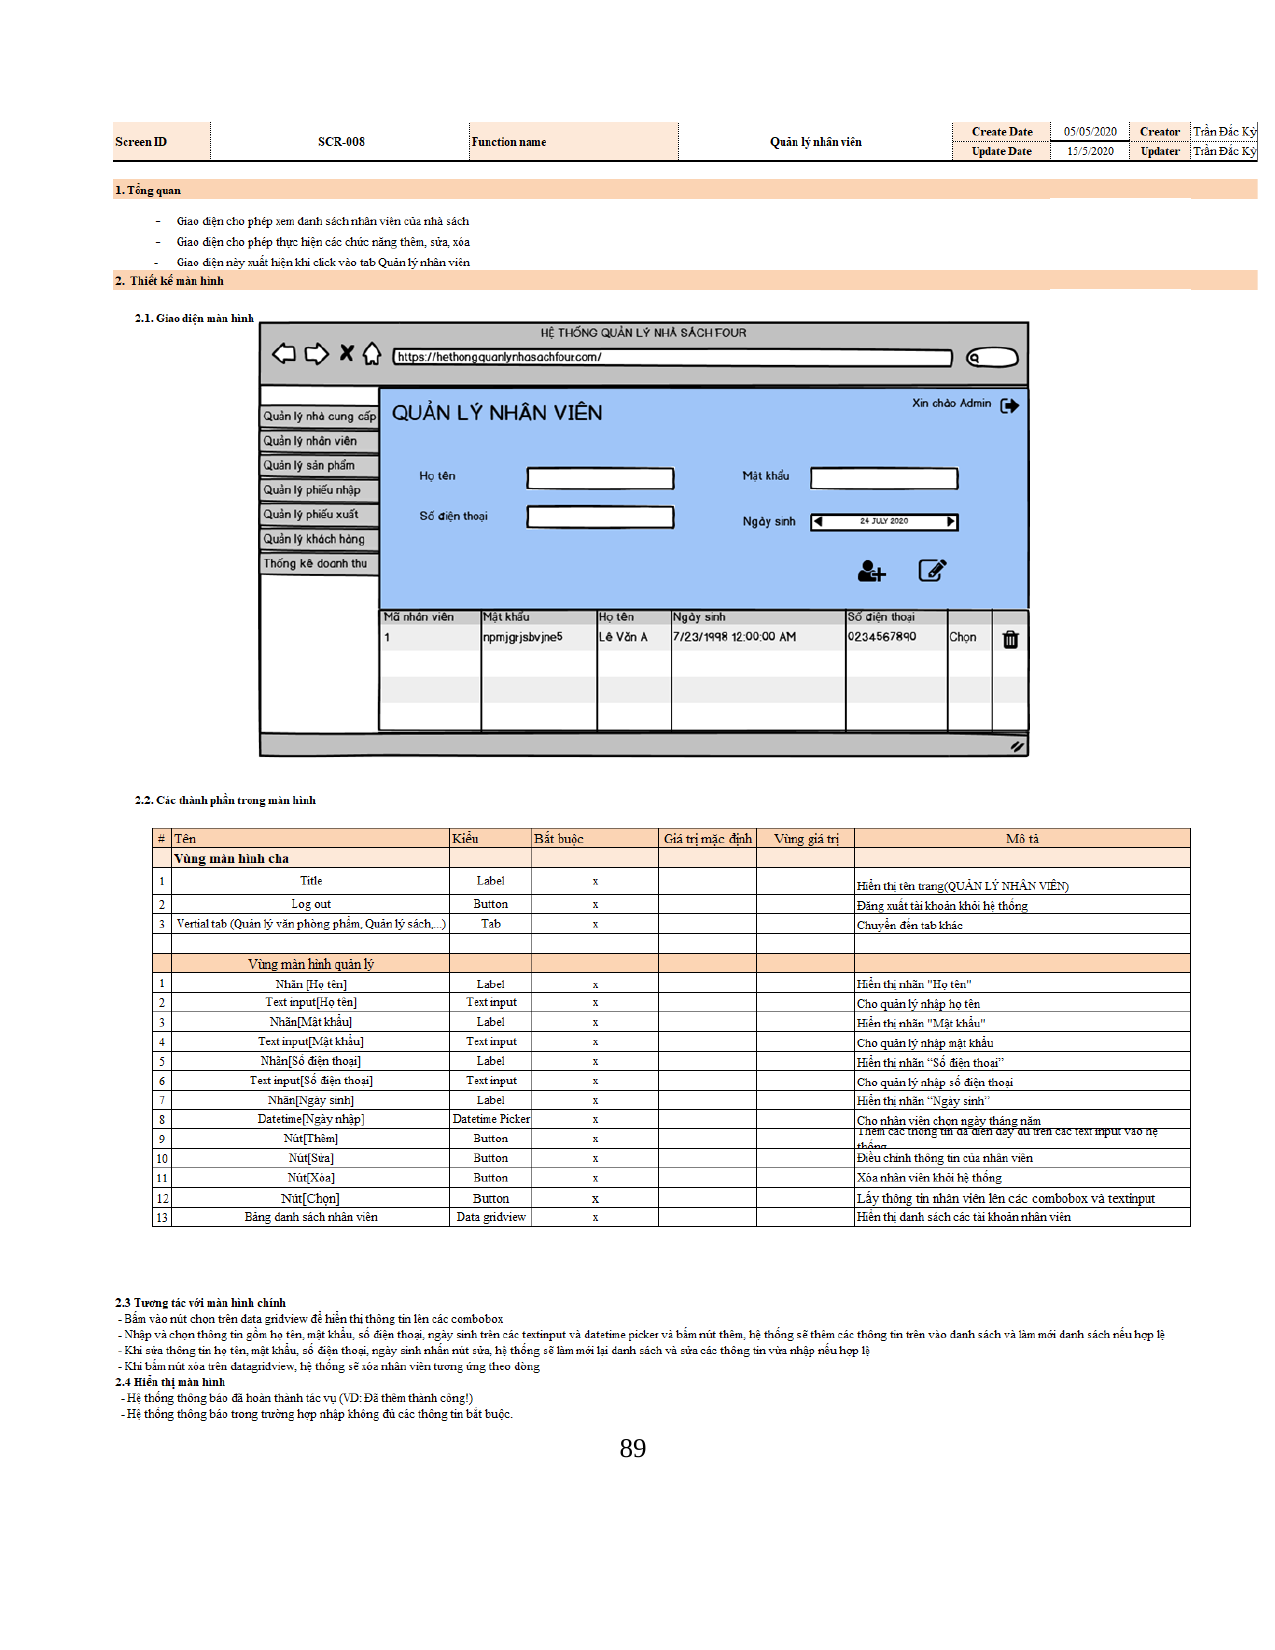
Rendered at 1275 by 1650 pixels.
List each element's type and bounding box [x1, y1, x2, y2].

picture [112, 121, 1258, 1422]
